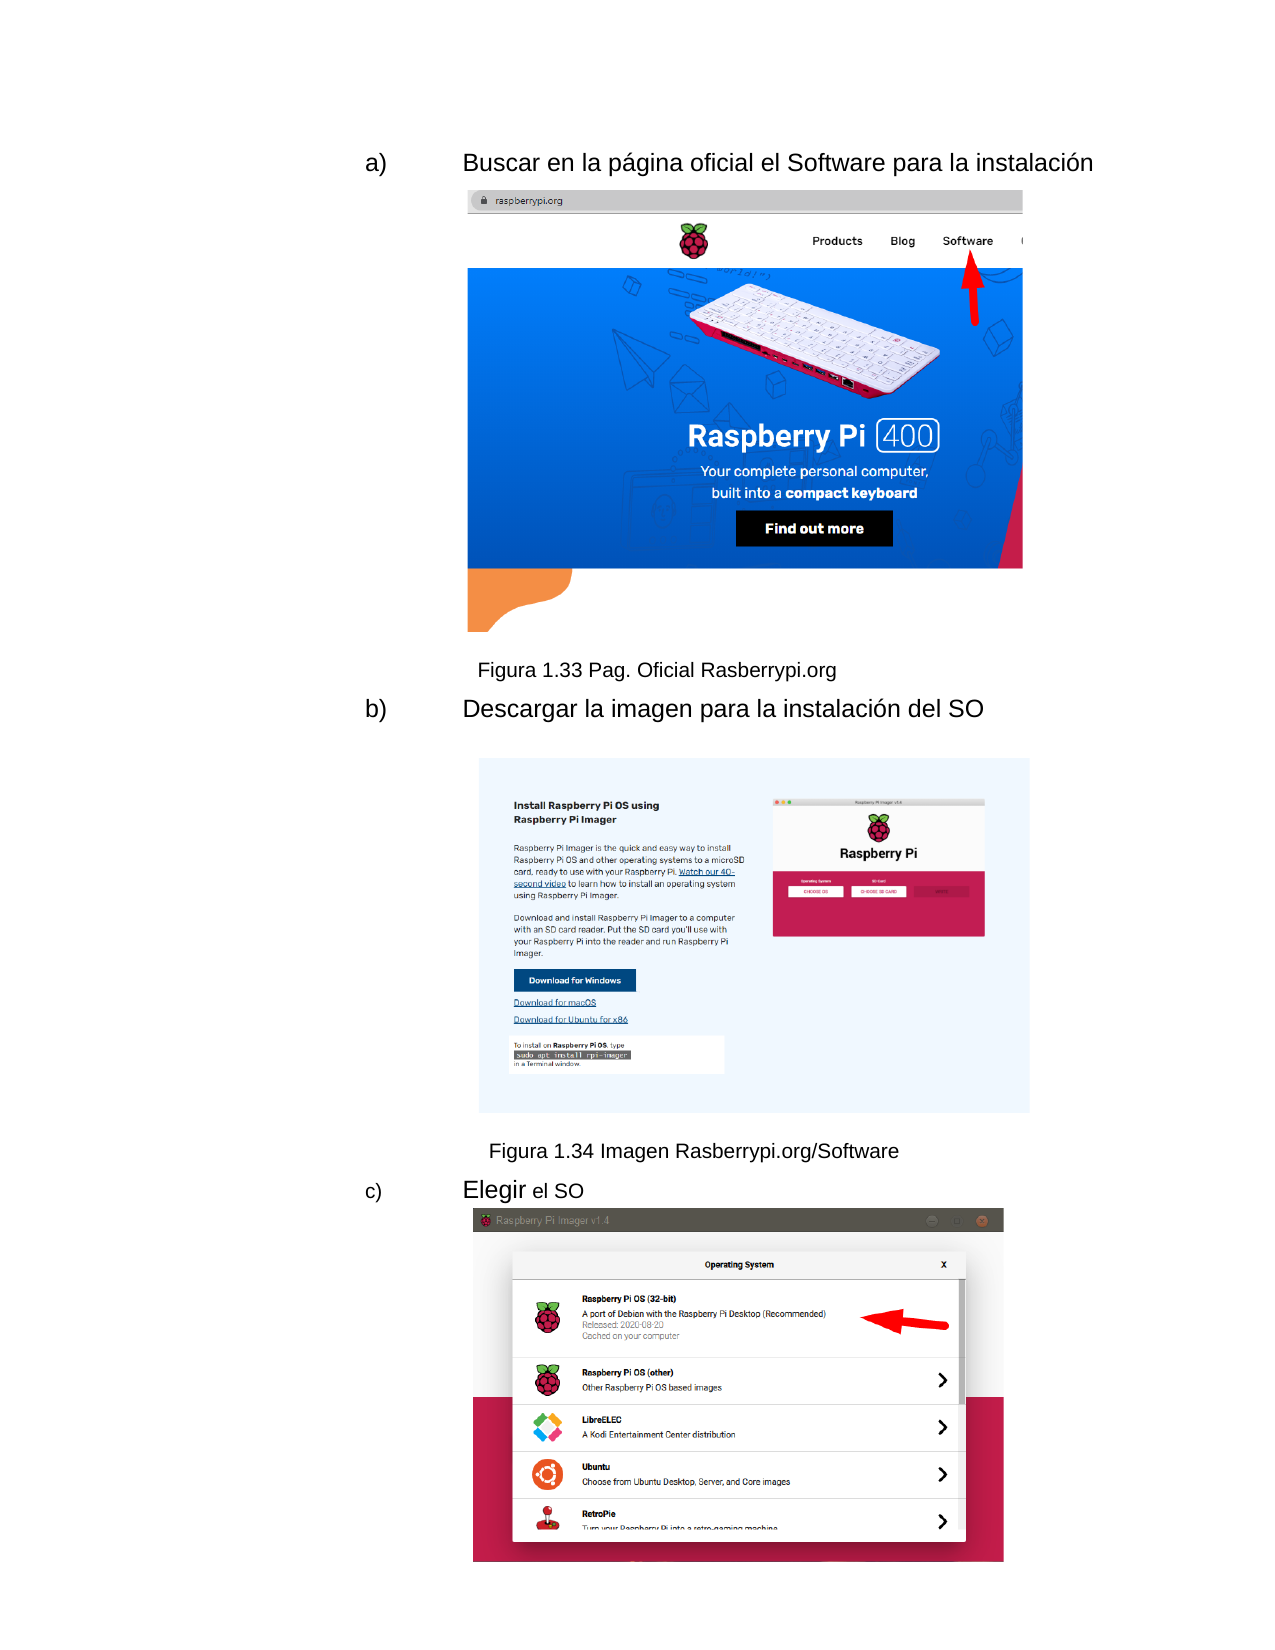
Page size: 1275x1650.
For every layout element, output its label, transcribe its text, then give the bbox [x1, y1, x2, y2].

list Descargar la imagen para la instalación del SO [365, 694, 1098, 723]
list Elegir el SO [365, 1174, 1098, 1203]
picture [478, 758, 1030, 1113]
picture [473, 1208, 1004, 1562]
list Buscar en la página oficial el Software para la instalación [365, 148, 1098, 176]
picture [467, 190, 1023, 632]
